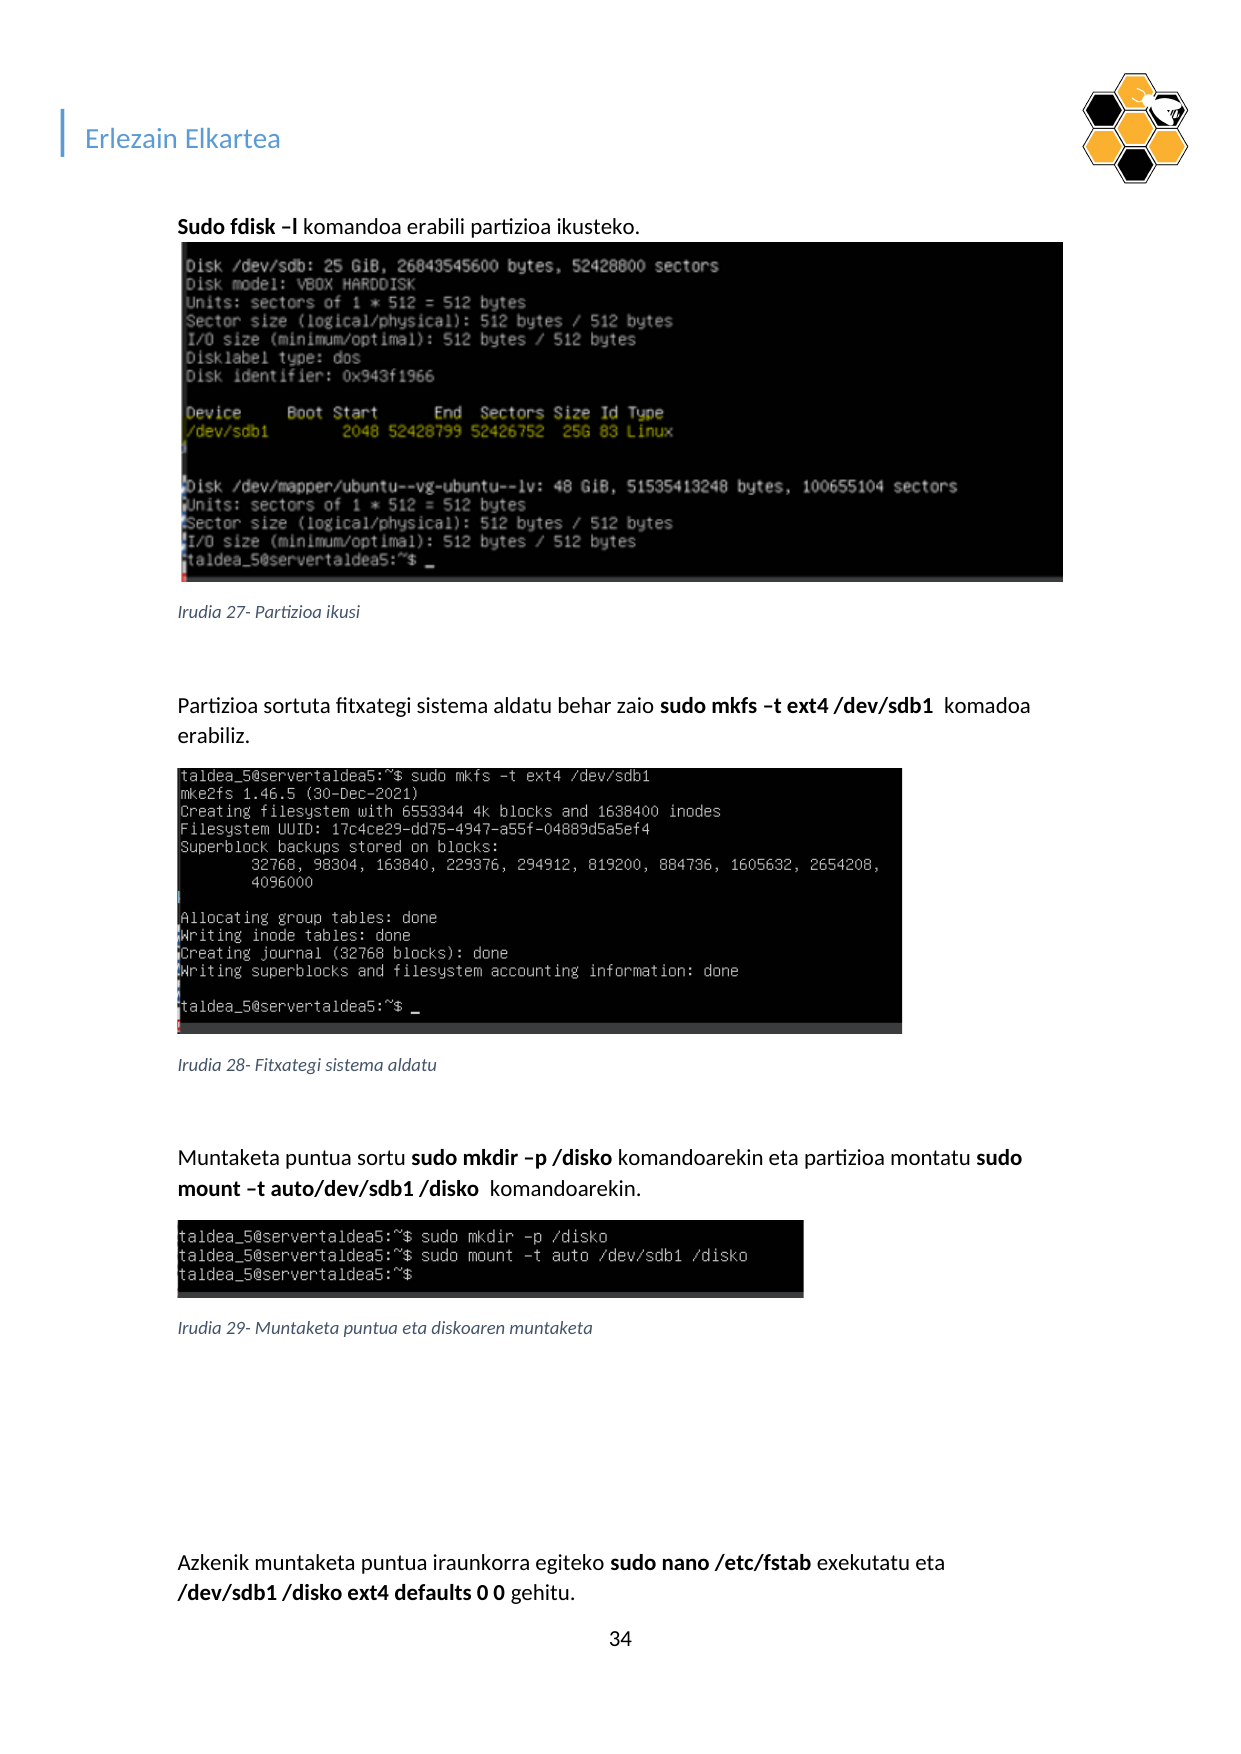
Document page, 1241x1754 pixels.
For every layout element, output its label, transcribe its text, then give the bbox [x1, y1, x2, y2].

text Irudia 29- Muntaketa puntua eta diskoaren muntaketa [177, 1316, 1063, 1339]
picture [177, 768, 903, 1034]
picture [177, 242, 1063, 582]
text Sudo fdisk –l komandoa erabili partizioa ikusteko. [177, 212, 1063, 242]
text Irudia 28- Fitxategi sistema aldatu [177, 1053, 1063, 1076]
text Partizioa sortuta fitxategi sistema aldatu behar zaio sudo mkfs –t ext4 /dev/sdb1 komadoa erabiliz. [177, 691, 1063, 749]
text Azkenik muntaketa puntua iraunkorra egiteko sudo nano /etc/fstab exekutatu eta /dev/sdb1 /disko ext4 defaults 0 0 gehitu. [177, 1548, 1063, 1606]
picture [177, 1220, 804, 1298]
text Muntaketa puntua sortu sudo mkdir –p /disko komandoarekin eta partizioa montatu sudo mount –t auto/dev/sdb1 /disko komandoarekin. [177, 1143, 1063, 1202]
picture [1071, 73, 1210, 185]
text Irudia 27- Partizioa ikusi [177, 601, 1063, 624]
